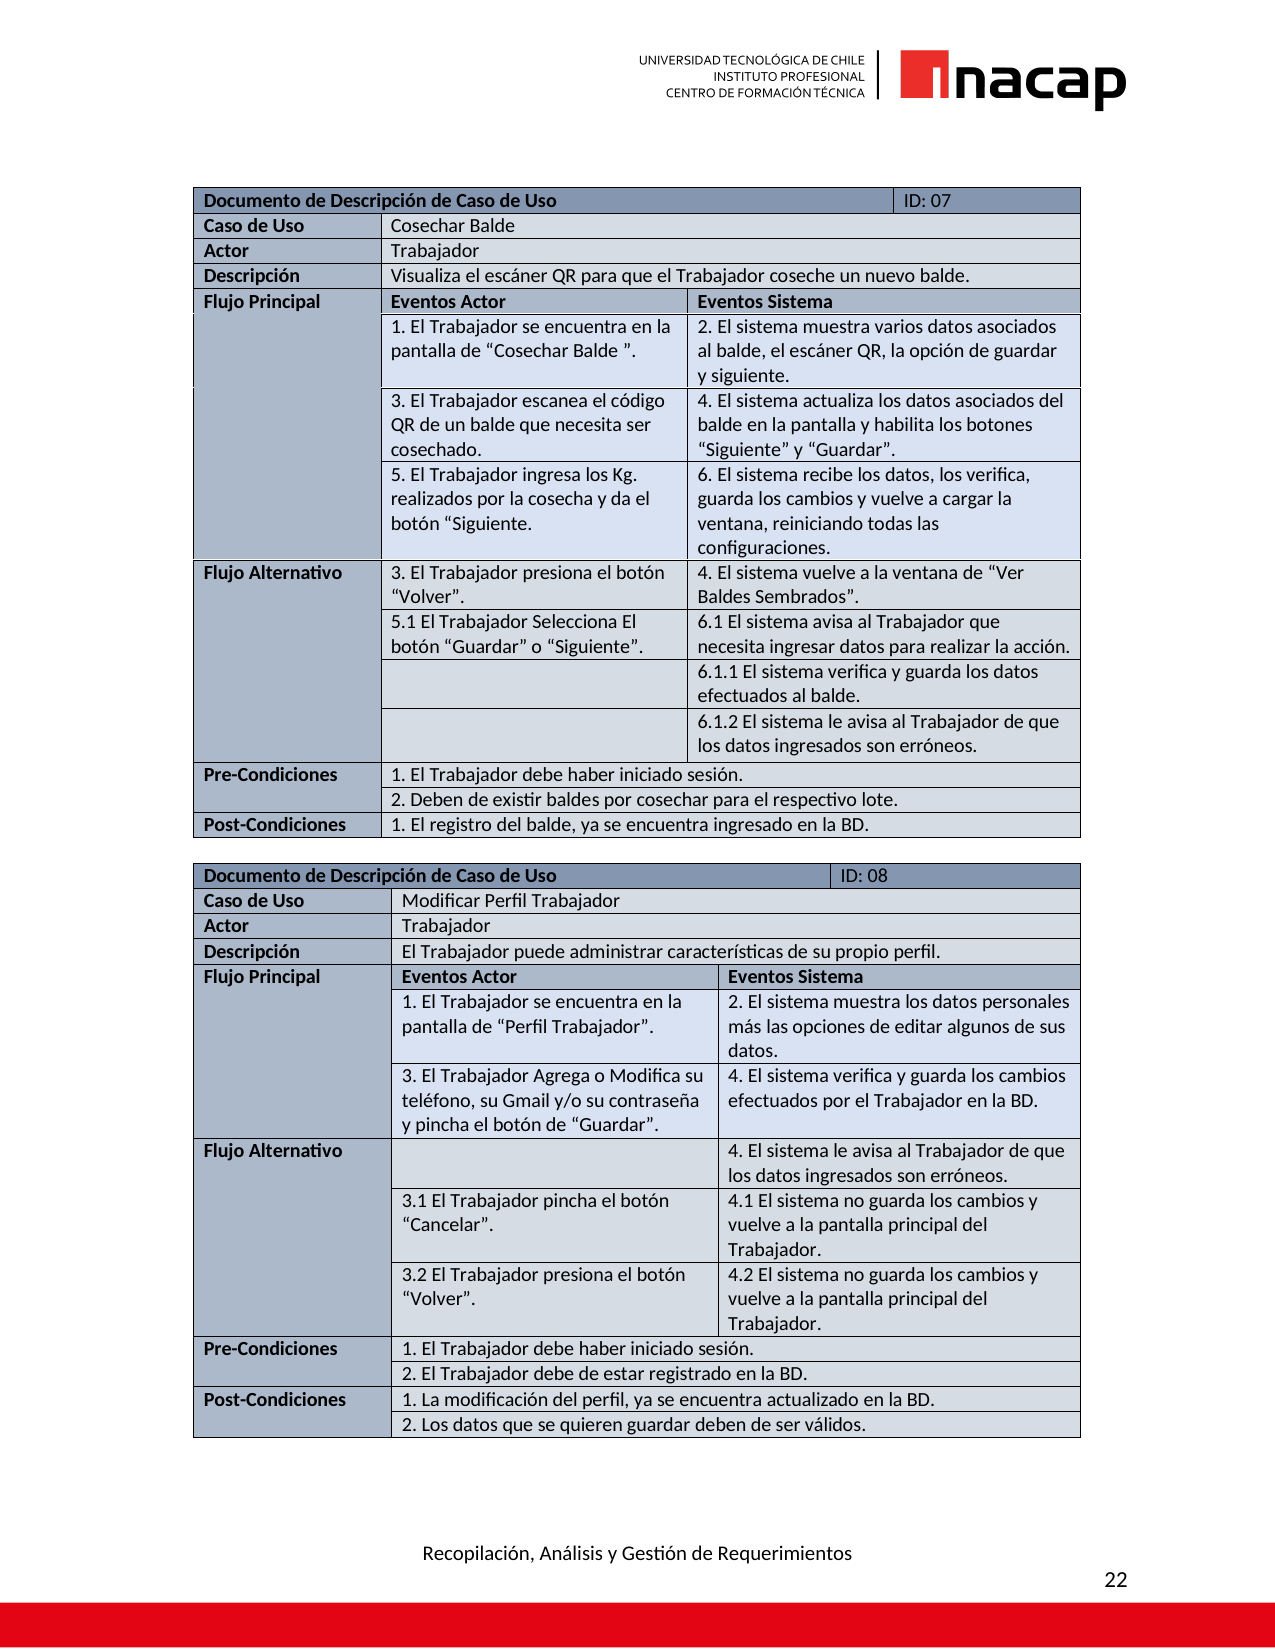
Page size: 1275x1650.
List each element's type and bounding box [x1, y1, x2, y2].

picture [636, 46, 1128, 112]
